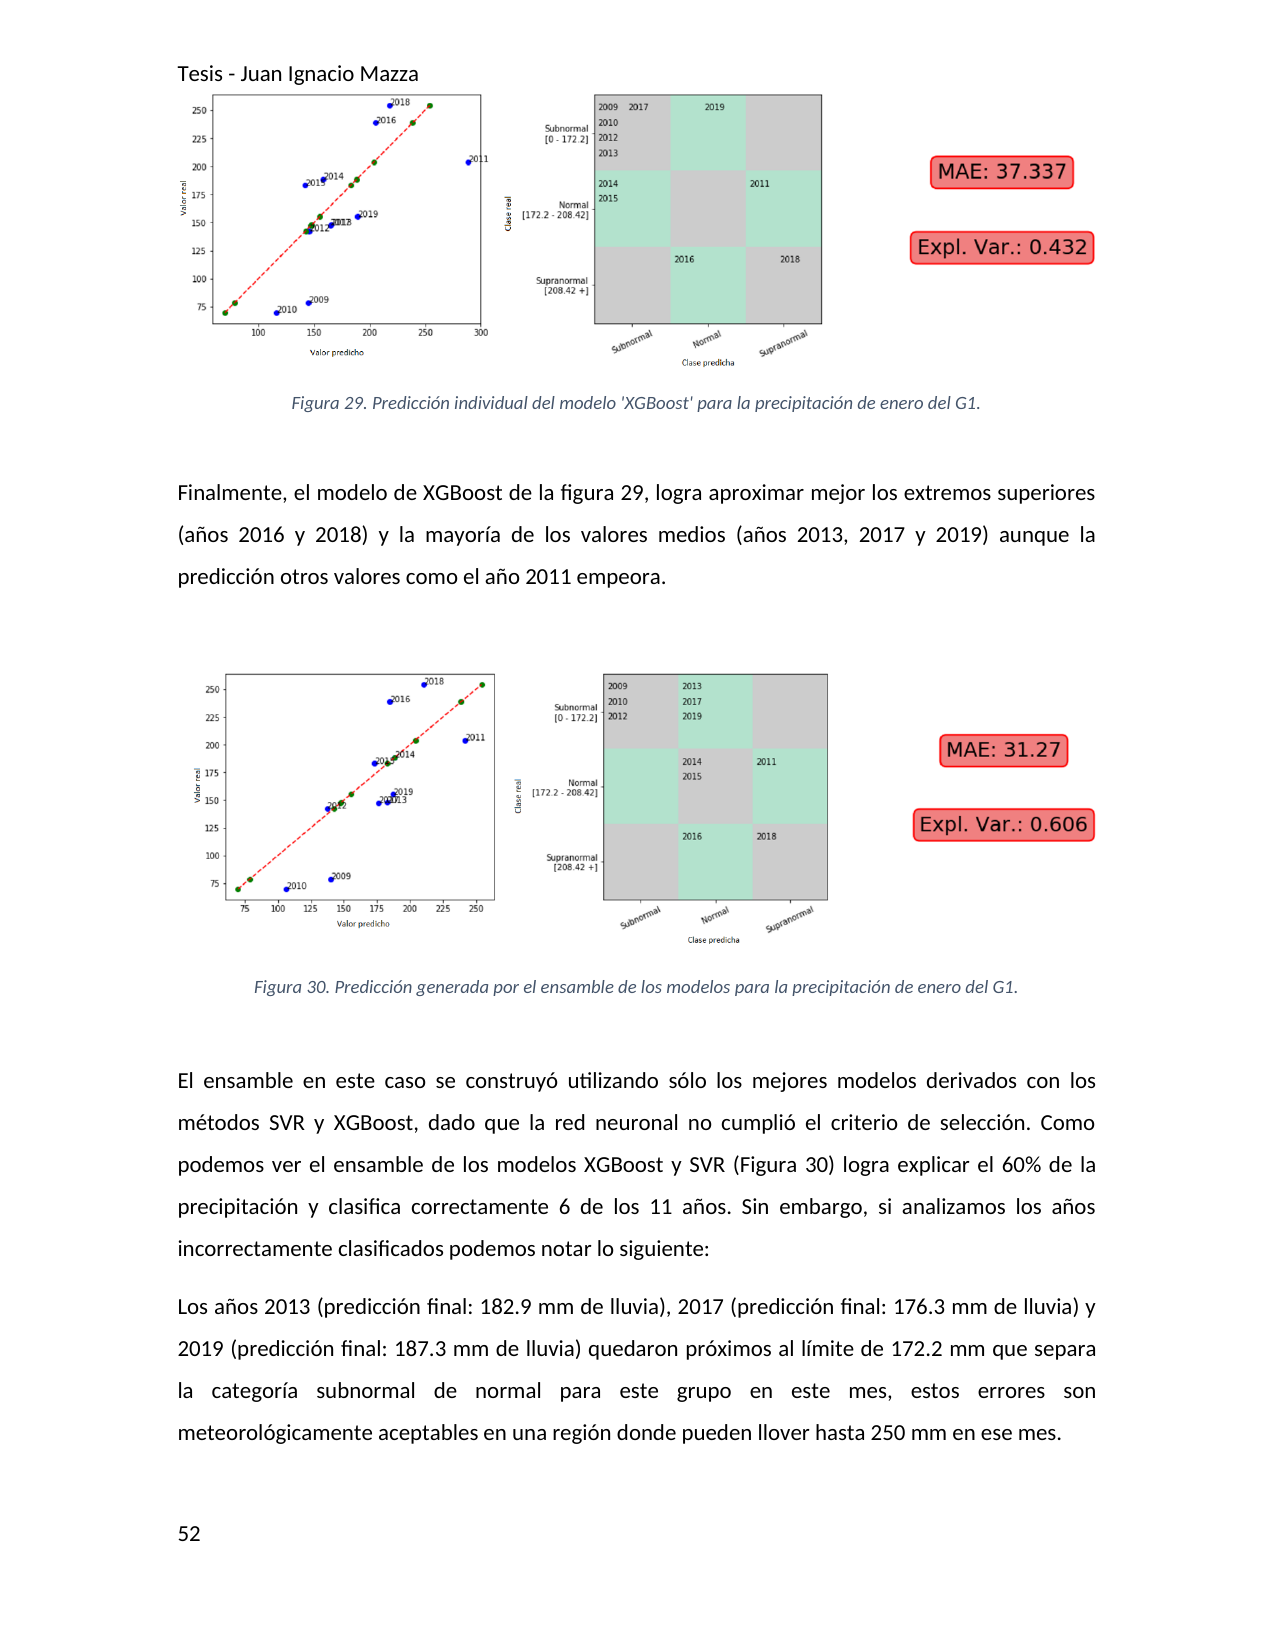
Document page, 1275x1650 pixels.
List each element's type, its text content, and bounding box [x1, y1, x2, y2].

text Finalmente, el modelo de XGBoost de la figura 29, logra aproximar mejor los extremos superiores (años 2016 y 2018) y la mayoría de los valores medios (años 2013, 2017 y 2019) aunque la predicción otros valores como el año 2011 empeora. [177, 478, 1098, 590]
text Los años 2013 (predicción final: 182.9 mm de lluvia), 2017 (predicción final: 176.3 mm de lluvia) y 2019 (predicción final: 187.3 mm de lluvia) quedaron próximos al límite de 172.2 mm que separa la categoría subnormal de normal para este grupo en este mes, estos errores son meteorológicamente aceptables en una región donde pueden llover hasta 250 mm en ese mes. [177, 1292, 1098, 1446]
text El ensamble en este caso se construyó utilizando sólo los mejores modelos derivados con los métodos SVR y XGBoost, dado que la red neuronal no cumplió el criterio de selección. Como podemos ver el ensamble de los modelos XGBoost y SVR (Figura 30) logra explicar el 60% de la precipitación y clasifica correctamente 6 de los 11 años. Sin embargo, si analizamos los años incorrectamente clasificados podemos notar lo siguiente: [177, 1066, 1098, 1262]
picture [192, 667, 1112, 957]
picture [177, 87, 1097, 372]
